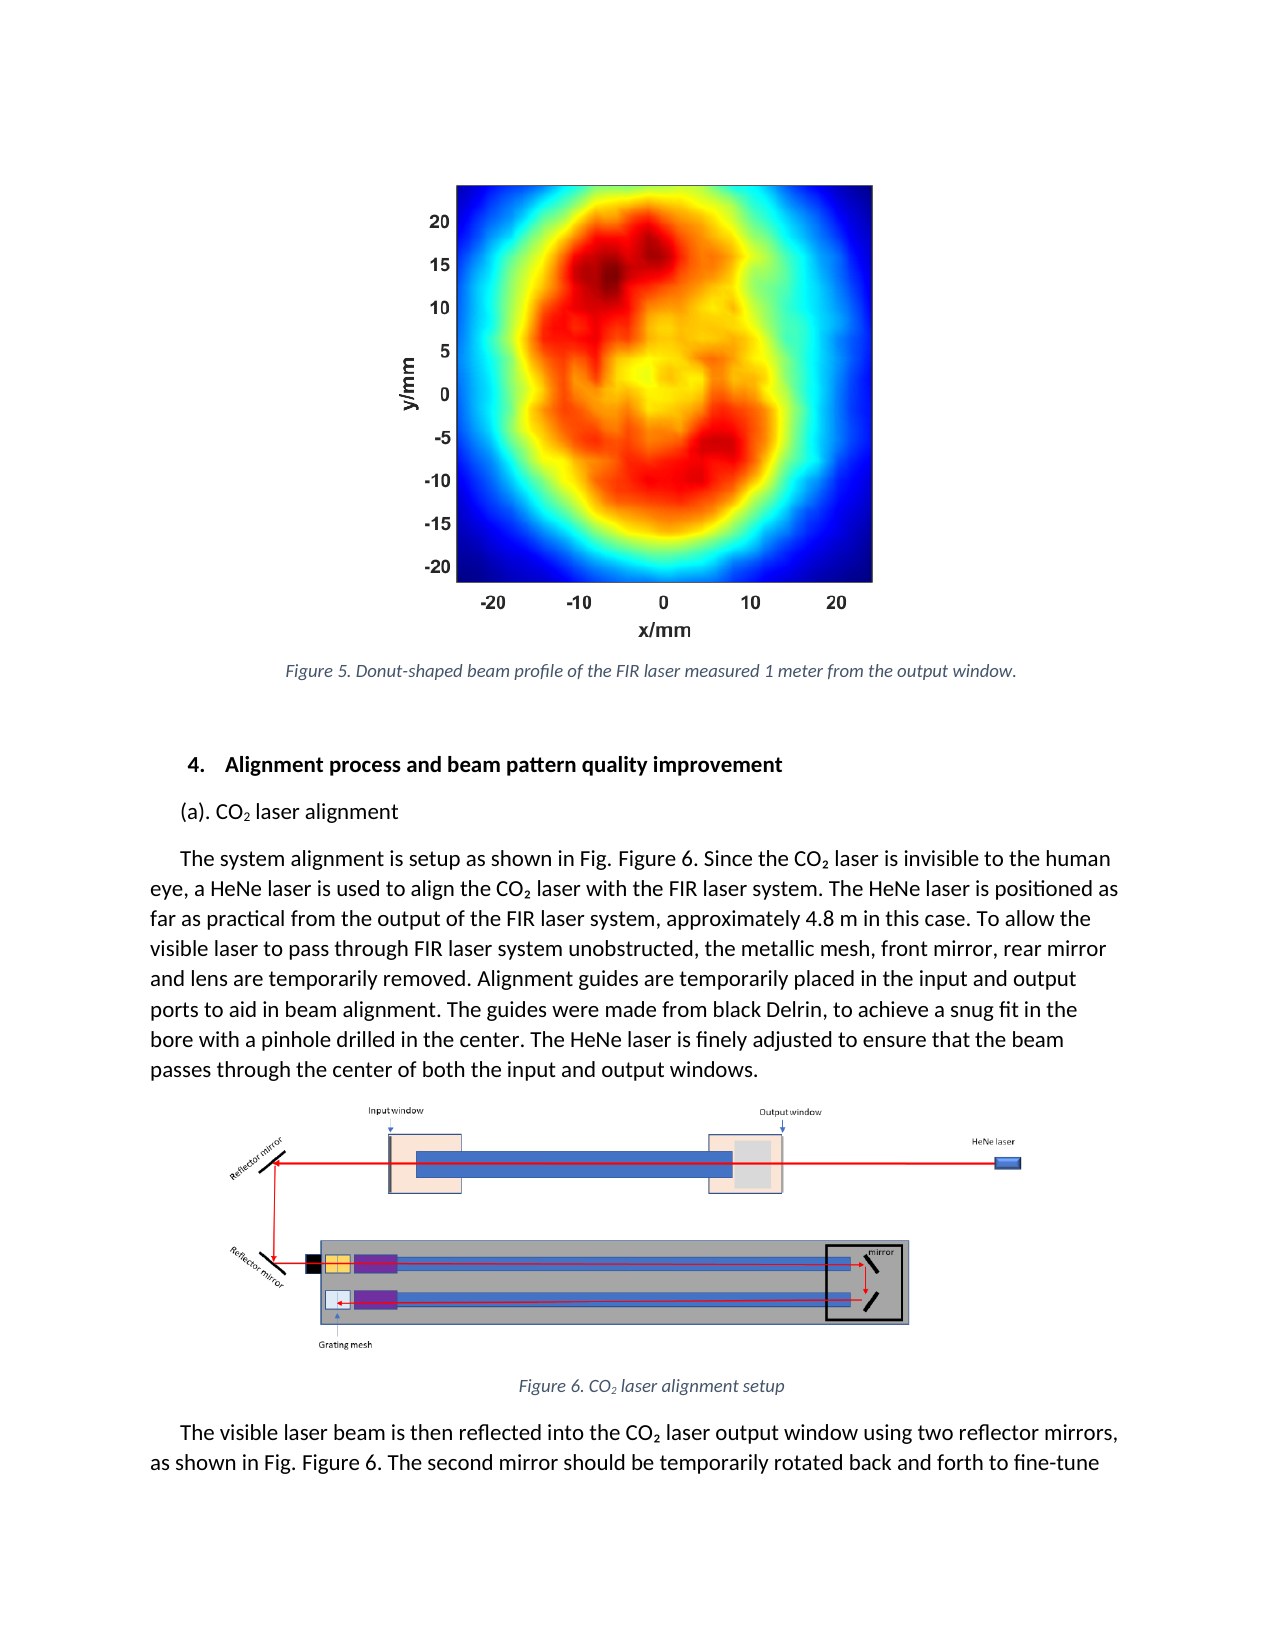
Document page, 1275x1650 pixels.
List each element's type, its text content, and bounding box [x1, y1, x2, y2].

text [150, 1418, 1125, 1476]
picture [219, 1102, 1057, 1356]
text (a). CO2 laser alignment [150, 797, 1125, 825]
picture [325, 150, 980, 641]
text The system alignment is setup as shown in Fig. 6. Since the CO₂ laser is invisible to the human eye, a HeNe laser is used to align the CO₂ laser with the FIR laser system. The HeNe laser is positioned as far as practical from the output of the FIR laser system, approximately 4.8 m in this case. To allow the visible laser to pass through FIR laser system unobstructed, the metallic mesh, front mirror, rear mirror and lens are temporarily removed. Alignment guides are temporarily placed in the input and output ports to aid in beam alignment. The guides were made from black Delrin, to achieve a snug fit in the bore with a pinhole drilled in the center. The HeNe laser is finely adjusted to ensure that the beam passes through the center of both the input and output windows. [150, 844, 1125, 1083]
list Alignment process and beam pattern quality improvement [187, 750, 1125, 778]
